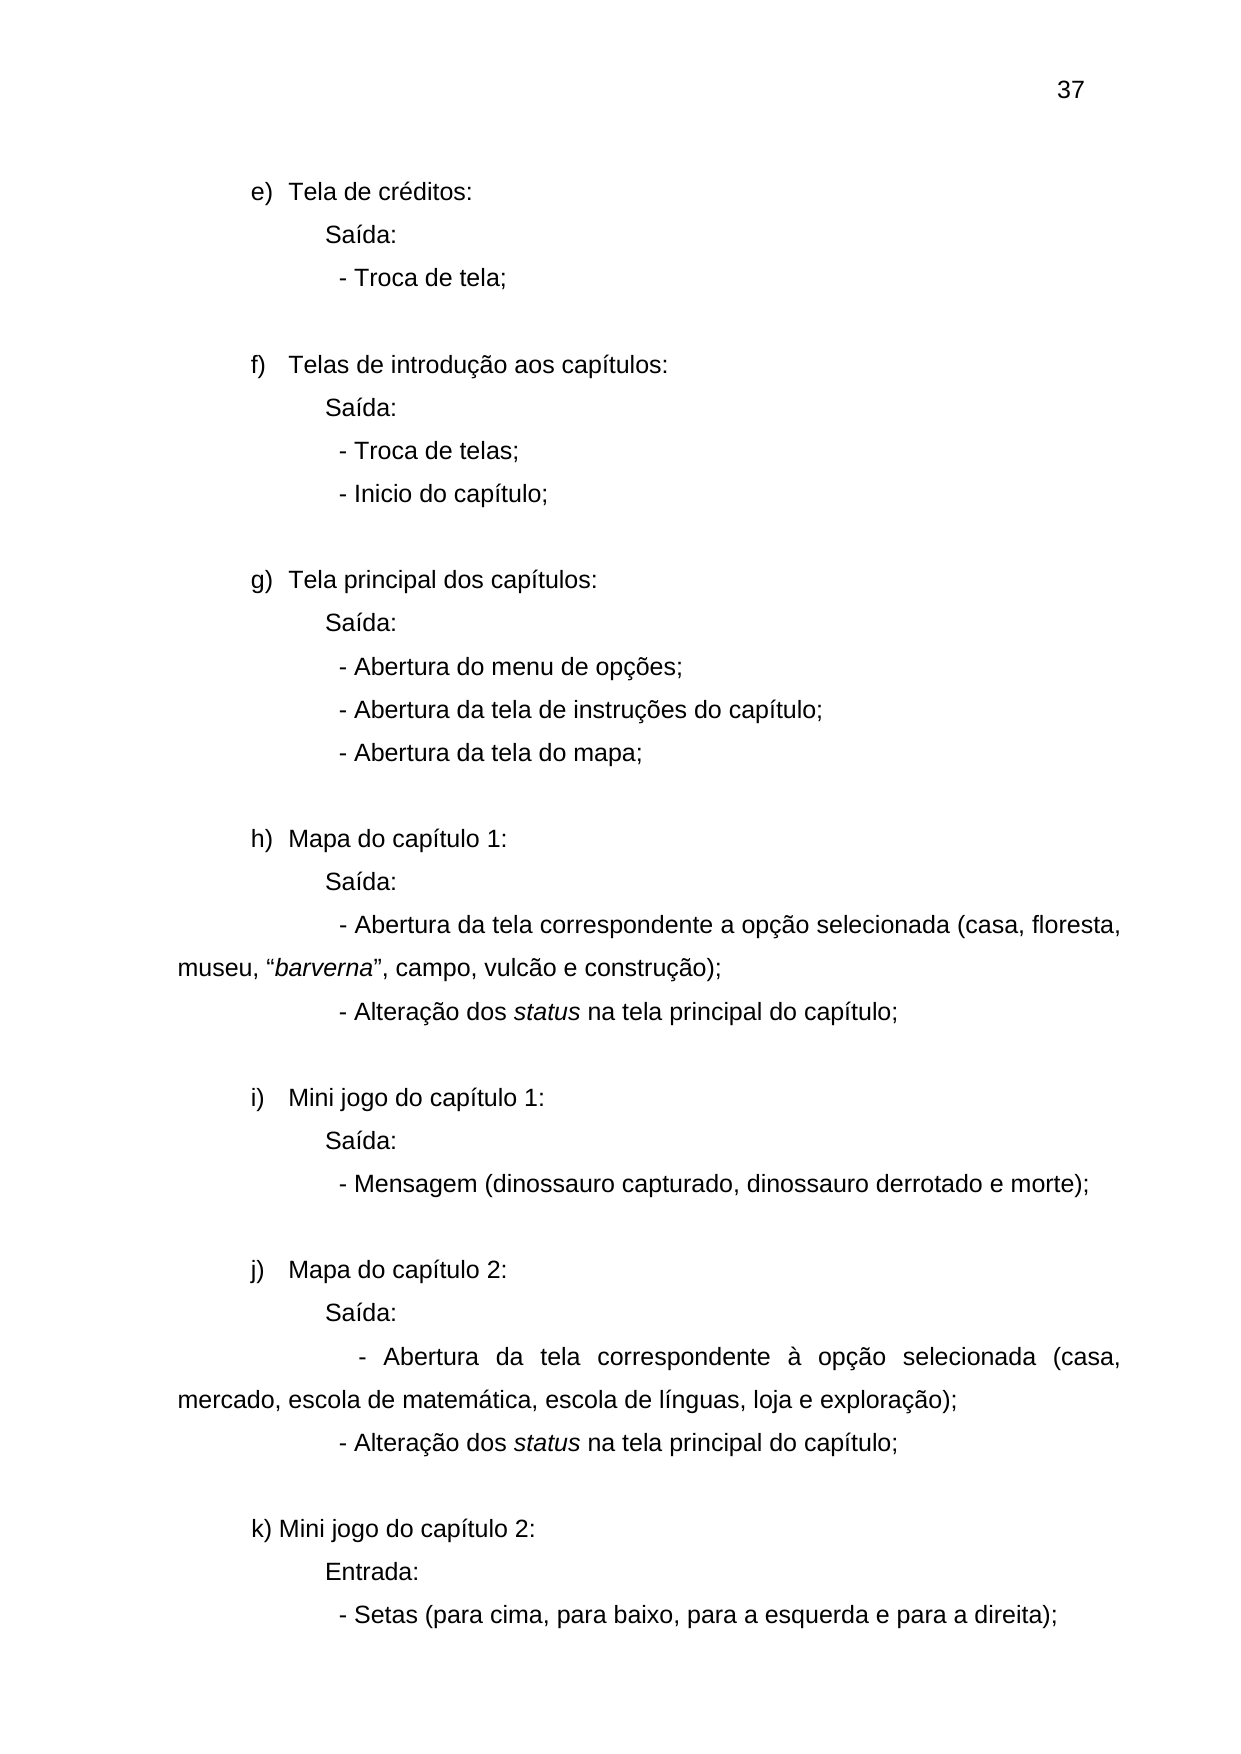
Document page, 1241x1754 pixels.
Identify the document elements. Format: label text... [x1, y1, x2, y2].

text - Troca de telas; [177, 436, 1122, 465]
list Tela principal dos capítulos: [251, 565, 1122, 594]
text Entrada: [177, 1557, 1122, 1586]
text - Abertura do menu de opções; [177, 652, 1122, 680]
text - Alteração dos status na tela principal do capítulo; [177, 997, 1122, 1025]
text Saída: [177, 393, 1122, 422]
text Saída: [177, 1298, 1122, 1327]
text - Abertura da tela correspondente à opção selecionada (casa, mercado, escola de matemática, escola de línguas, loja e exploração); [177, 1342, 1122, 1413]
text - Mensagem (dinossauro capturado, dinossauro derrotado e morte); [177, 1169, 1122, 1198]
text - Alteração dos status na tela principal do capítulo; [177, 1428, 1122, 1457]
list Saída: [288, 220, 1122, 249]
text k) Mini jogo do capítulo 2: [177, 1514, 1122, 1543]
text - Inicio do capítulo; [177, 479, 1122, 508]
text - Abertura da tela de instruções do capítulo; [177, 695, 1122, 723]
text Saída: [177, 867, 1122, 896]
list - Troca de tela; [288, 263, 1122, 292]
text - Abertura da tela do mapa; [177, 738, 1122, 767]
list Telas de introdução aos capítulos: [251, 350, 1122, 378]
list Mapa do capítulo 2: [251, 1255, 1122, 1284]
text - Setas (para cima, para baixo, para a esquerda e para a direita); [177, 1600, 1122, 1629]
list Tela de créditos: [251, 177, 1122, 206]
list Mapa do capítulo 1: [251, 824, 1122, 853]
list Mini jogo do capítulo 1: [251, 1083, 1122, 1112]
text Saída: [177, 608, 1122, 637]
text - Abertura da tela correspondente a opção selecionada (casa, floresta, museu, “barverna”, campo, vulcão e construção); [177, 910, 1122, 982]
text Saída: [177, 1126, 1122, 1155]
